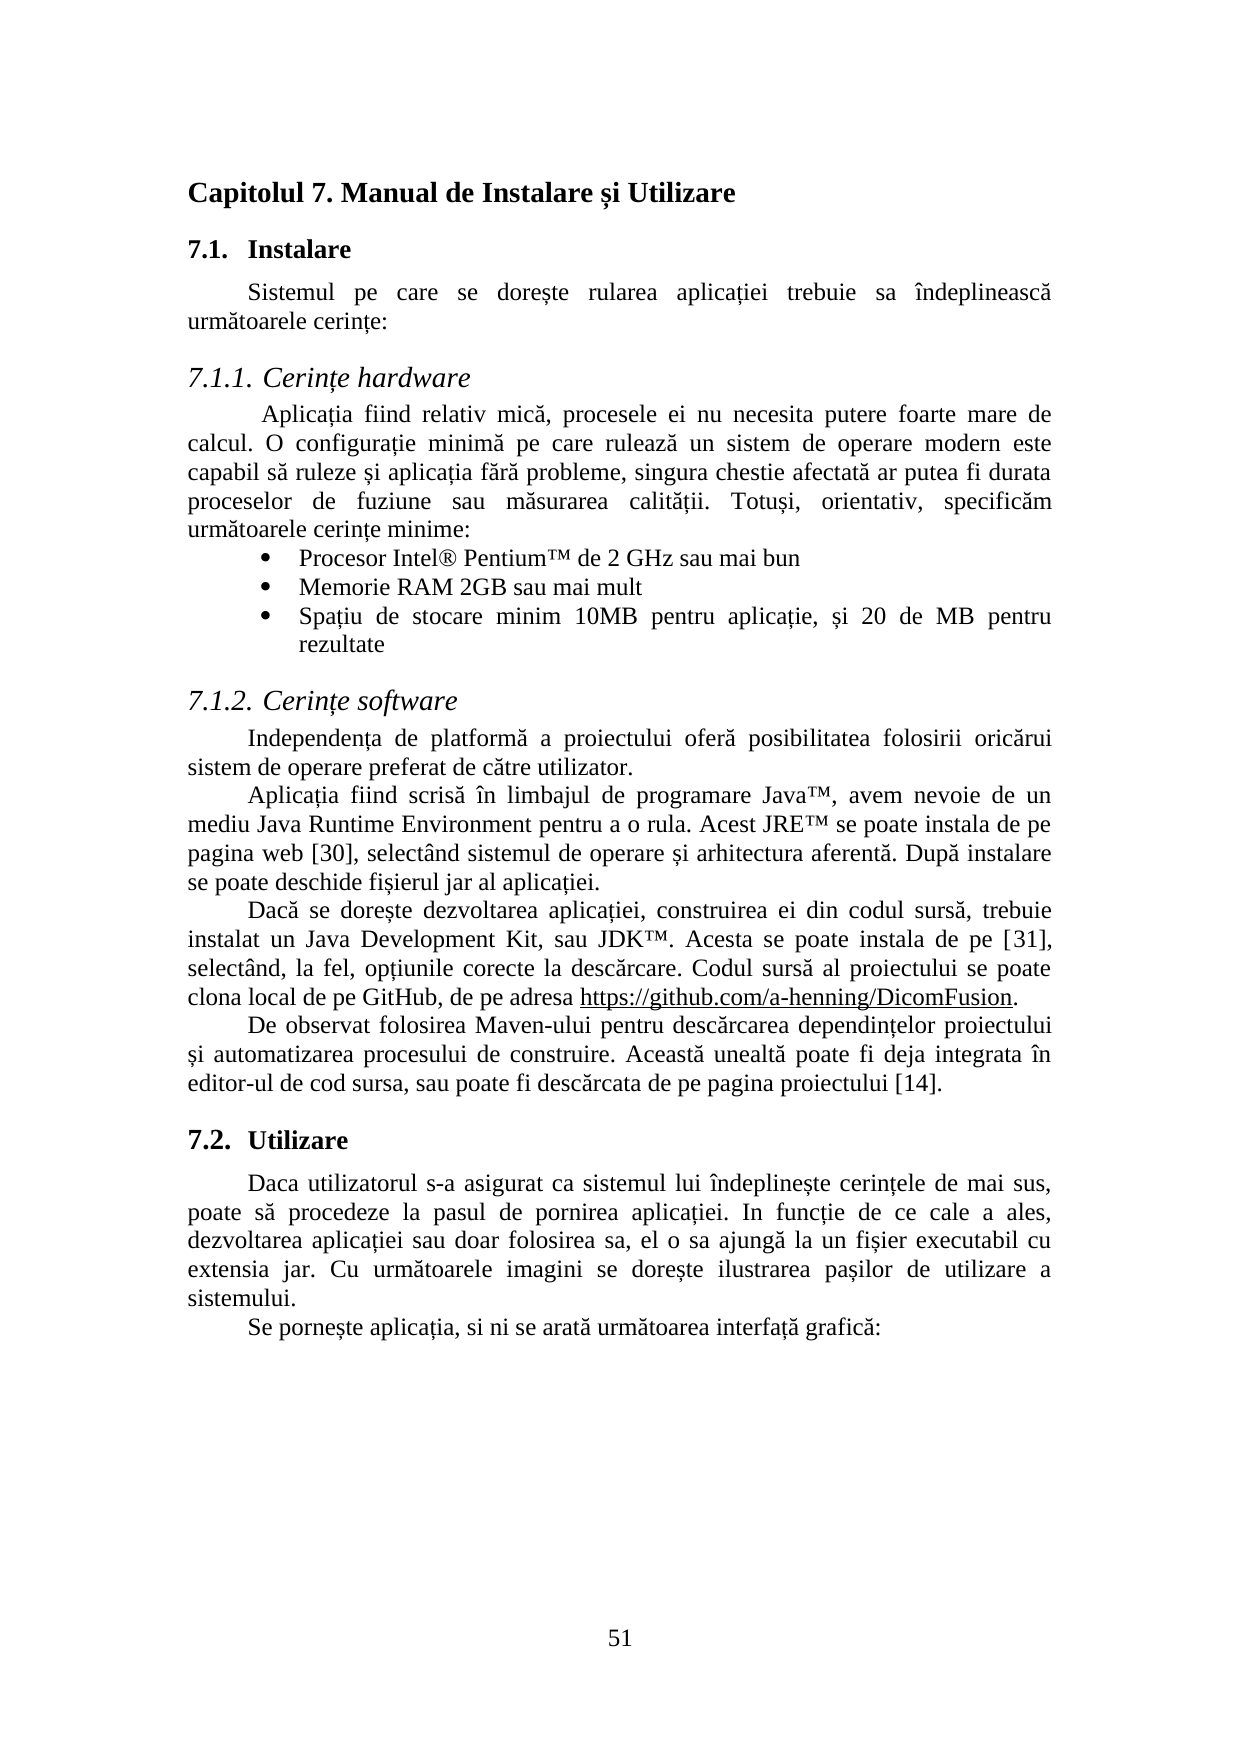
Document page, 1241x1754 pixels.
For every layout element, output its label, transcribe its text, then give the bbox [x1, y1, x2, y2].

subtitle Instalare [187, 233, 1053, 265]
subtitle Cerințe hardware [187, 360, 1053, 393]
text Daca utilizatorul s-a asigurat ca sistemul lui îndeplinește cerințele de mai sus, poate să procedeze la pasul de pornirea aplicației. In funcție de ce cale a ales, dezvoltarea aplicației sau doar folosirea sa, el o sa ajungă la un fișier executabil cu extensia jar. Cu următoarele imagini se dorește ilustrarea pașilor de utilizare a sistemului. [187, 1168, 1053, 1312]
list Procesor Intel® Pentium™ de 2 GHz sau mai bun [261, 543, 1053, 572]
subtitle Utilizare [187, 1122, 1053, 1155]
text Se pornește aplicația, si ni se arată următoarea interfață grafică: [187, 1312, 1053, 1340]
subtitle Manual de Instalare și Utilizare [187, 175, 1053, 208]
text Aplicația fiind relativ mică, procesele ei nu necesita putere foarte mare de calcul. O configurație minimă pe care rulează un sistem de operare modern este capabil să ruleze și aplicația fără probleme, singura chestie afectată ar putea fi durata proceselor de fuziune sau măsurarea calității. Totuși, orientativ, specificăm următoarele cerințe minime: [187, 399, 1053, 543]
text Aplicația fiind scrisă în limbajul de programare Java™, avem nevoie de un mediu Java Runtime Environment pentru a o rula. Acest JRE™ se poate instala de pe pagina web [], selectând sistemul de operare și arhitectura aferentă. După instalare se poate deschide fișierul jar al aplicației. [187, 781, 1053, 896]
list Memorie RAM 2GB sau mai mult [261, 572, 1053, 601]
list Spațiu de stocare minim 10MB pentru aplicație, și 20 de MB pentru rezultate [261, 601, 1053, 658]
text Independența de platformă a proiectului oferă posibilitatea folosirii oricărui sistem de operare preferat de către utilizator. [187, 723, 1053, 781]
text Dacă se dorește dezvoltarea aplicației, construirea ei din codul sursă, trebuie instalat un Java Development Kit, sau JDK™. Acesta se poate instala de pe [], selectând, la fel, opțiunile corecte la descărcare. Codul sursă al proiectului se poate clona local de pe GitHub, de pe adresa https://github.com/a-henning/DicomFusion. [187, 896, 1053, 1011]
text Sistemul pe care se dorește rularea aplicației trebuie sa îndeplinească următoarele cerințe: [187, 277, 1053, 335]
subtitle Cerințe software [187, 683, 1053, 717]
text De observat folosirea Maven-ului pentru descărcarea dependințelor proiectului și automatizarea procesului de construire. Această unealtă poate fi deja integrata în editor-ul de cod sursa, sau poate fi descărcata de pe pagina proiectului [14]. [187, 1011, 1053, 1097]
